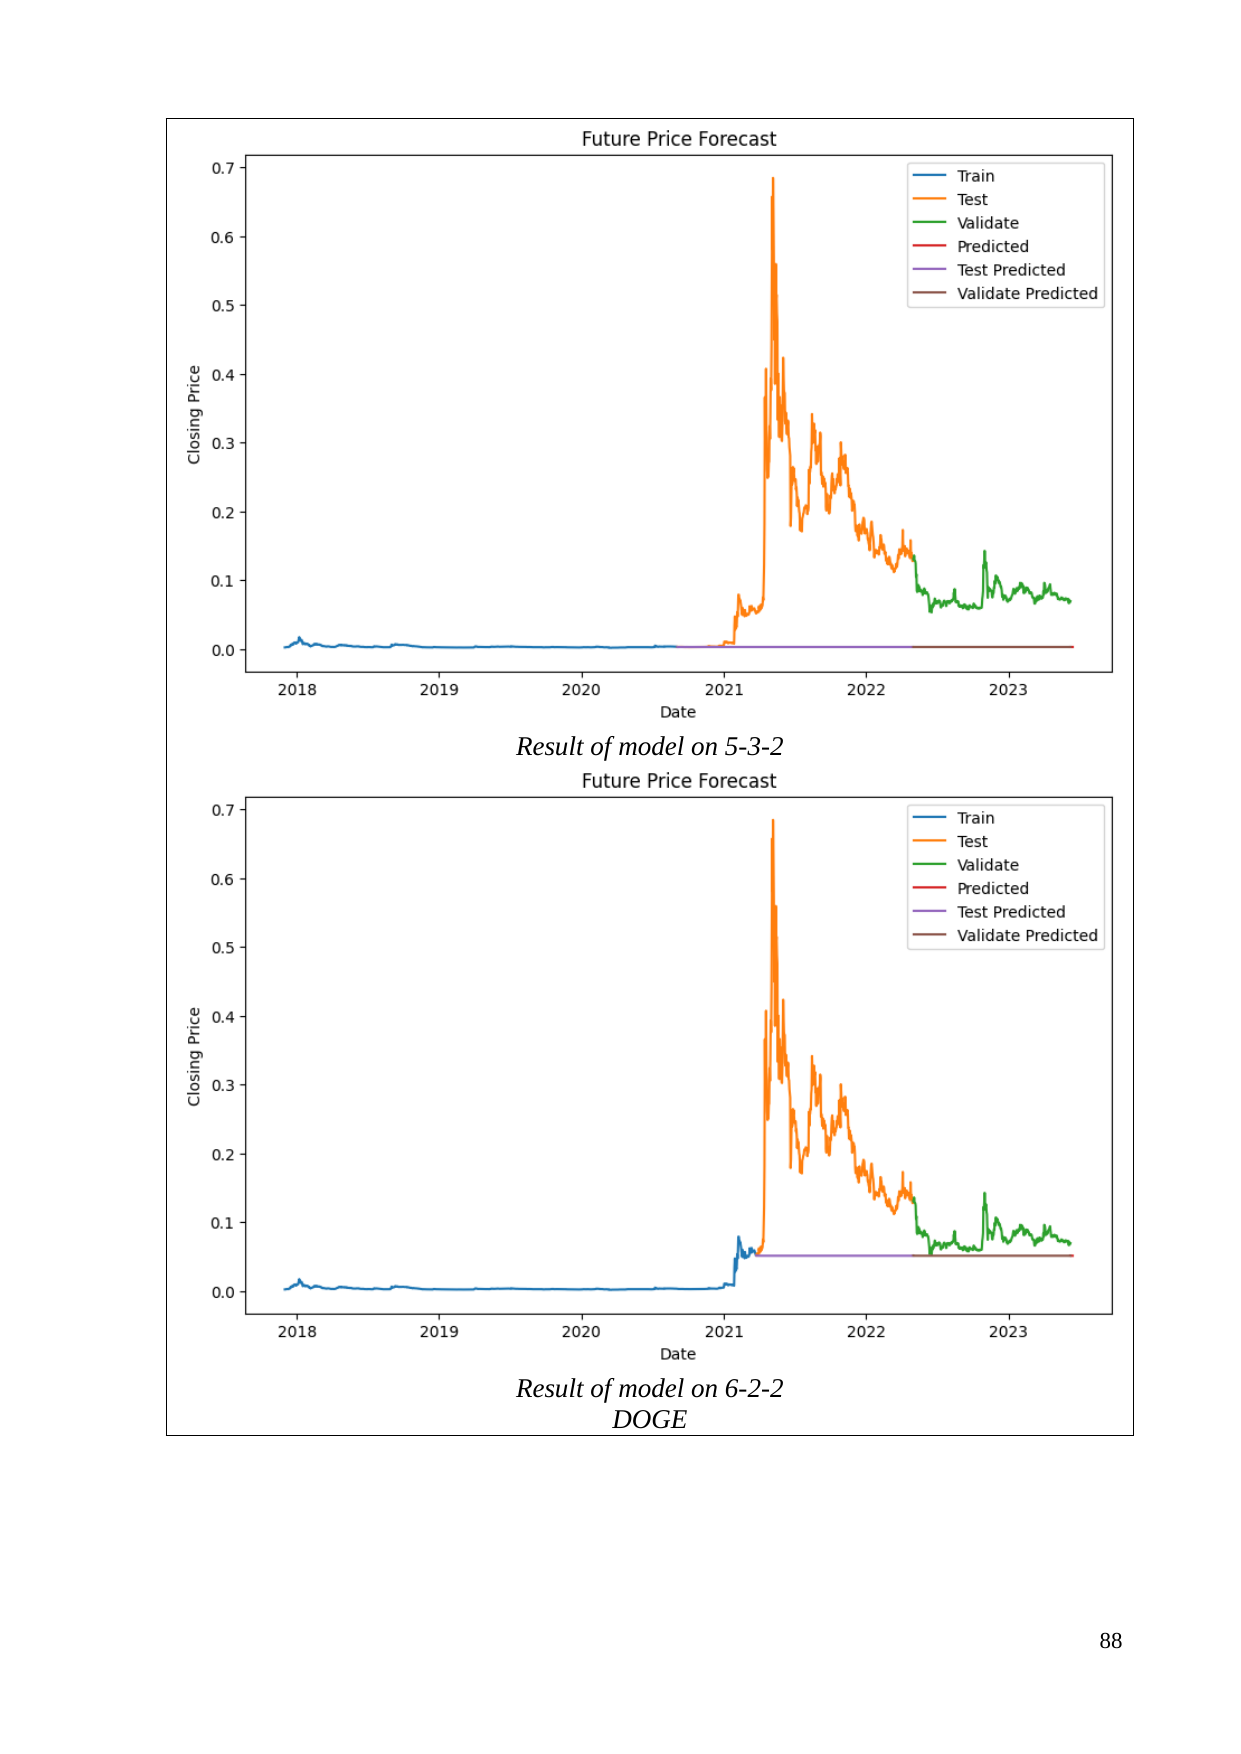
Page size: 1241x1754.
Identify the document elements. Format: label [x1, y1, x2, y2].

picture [177, 119, 1123, 731]
table_cell [167, 119, 1133, 1434]
picture [177, 761, 1123, 1373]
